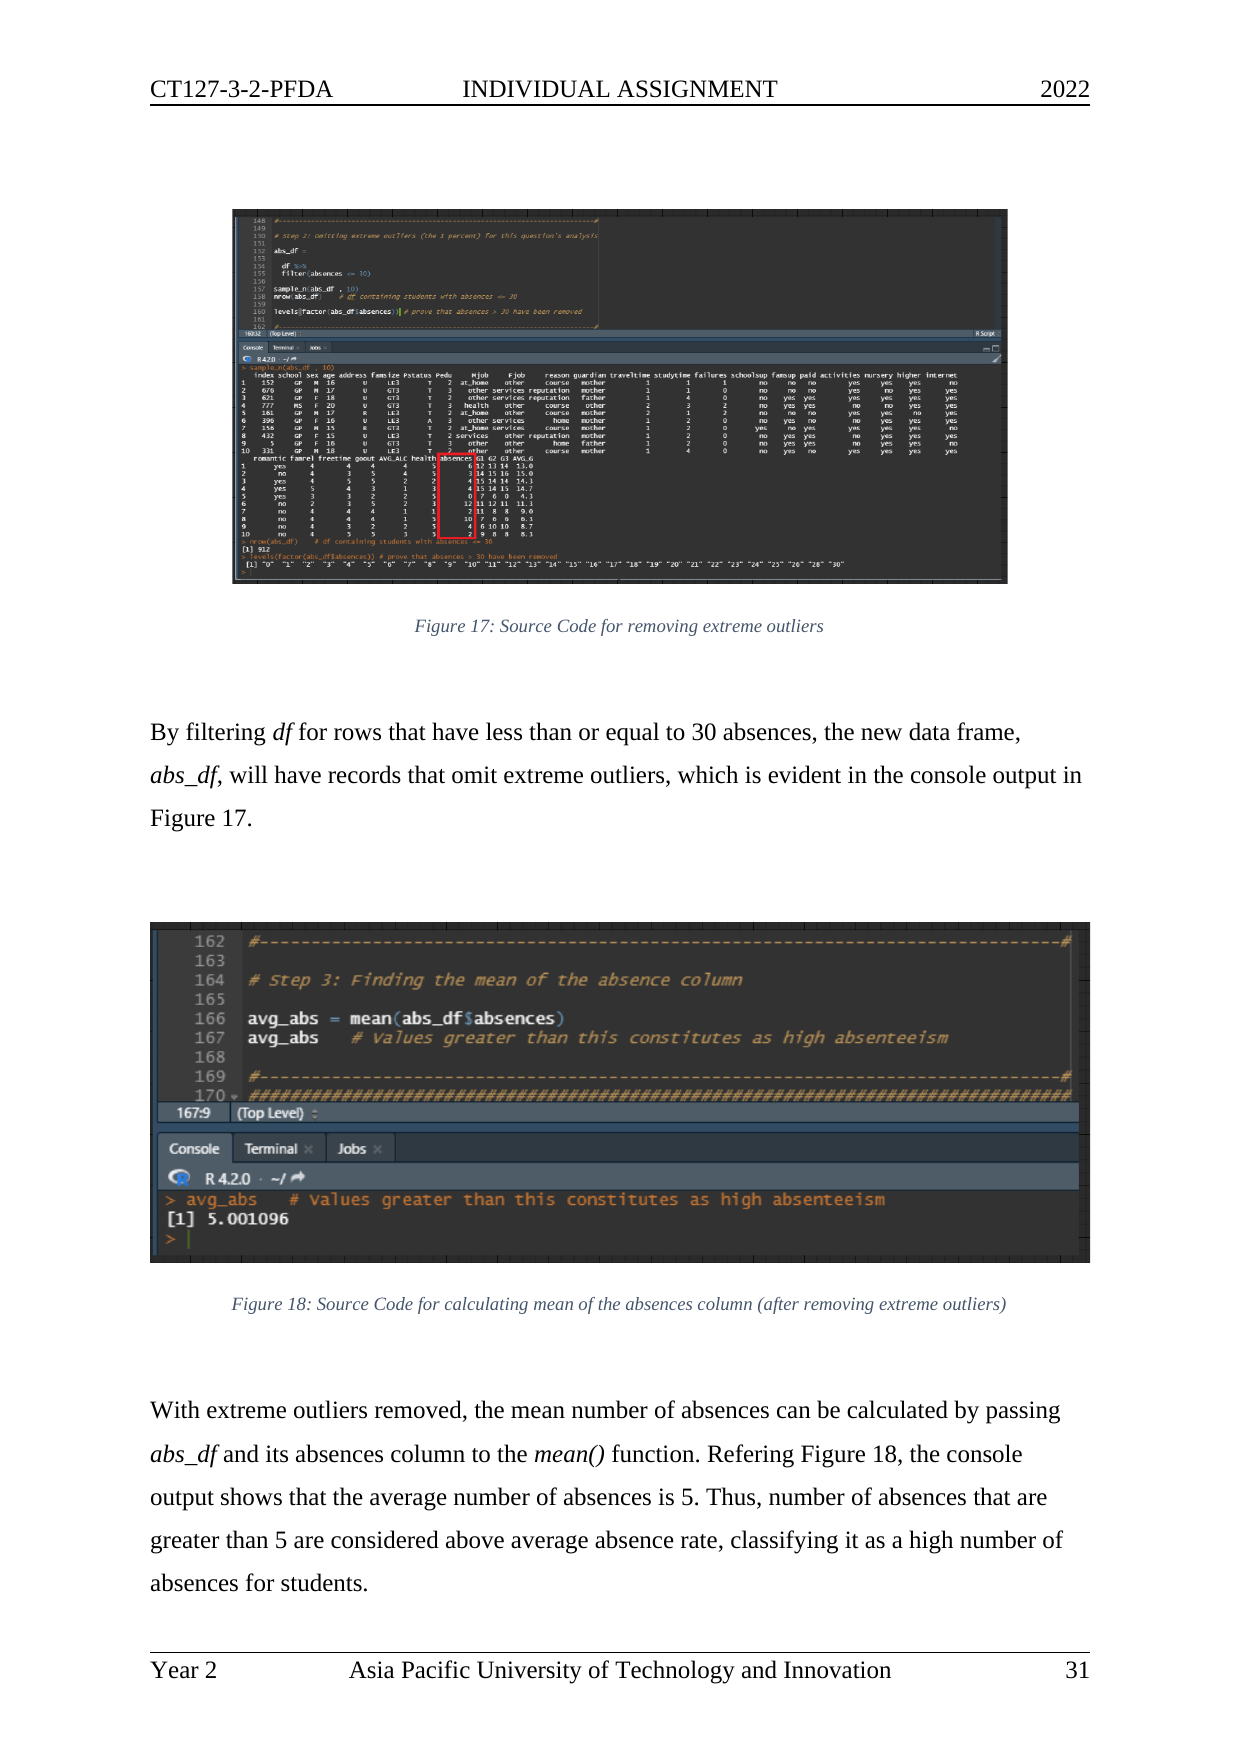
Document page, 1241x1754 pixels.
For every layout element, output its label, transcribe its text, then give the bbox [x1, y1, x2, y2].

picture [150, 922, 1091, 1263]
text With extreme outliers removed, the mean number of absences can be calculated by passing abs_df and its absences column to the mean() function. Refering Figure 18, the console output shows that the average number of absences is 5. Thus, number of absences that are greater than 5 are considered above average absence rate, classifying it as a high number of absences for students. [150, 1396, 1090, 1597]
text Figure 18: Source Code for calculating mean of the absences column (after removing extreme outliers) [150, 1293, 1090, 1315]
picture [232, 209, 1008, 584]
text By filtering df for rows that have less than or equal to 30 absences, the new data frame, abs_df, will have records that omit extreme outliers, which is evident in the console output in Figure 17. [150, 717, 1090, 832]
text Figure 17: Source Code for removing extreme outliers [150, 615, 1090, 636]
